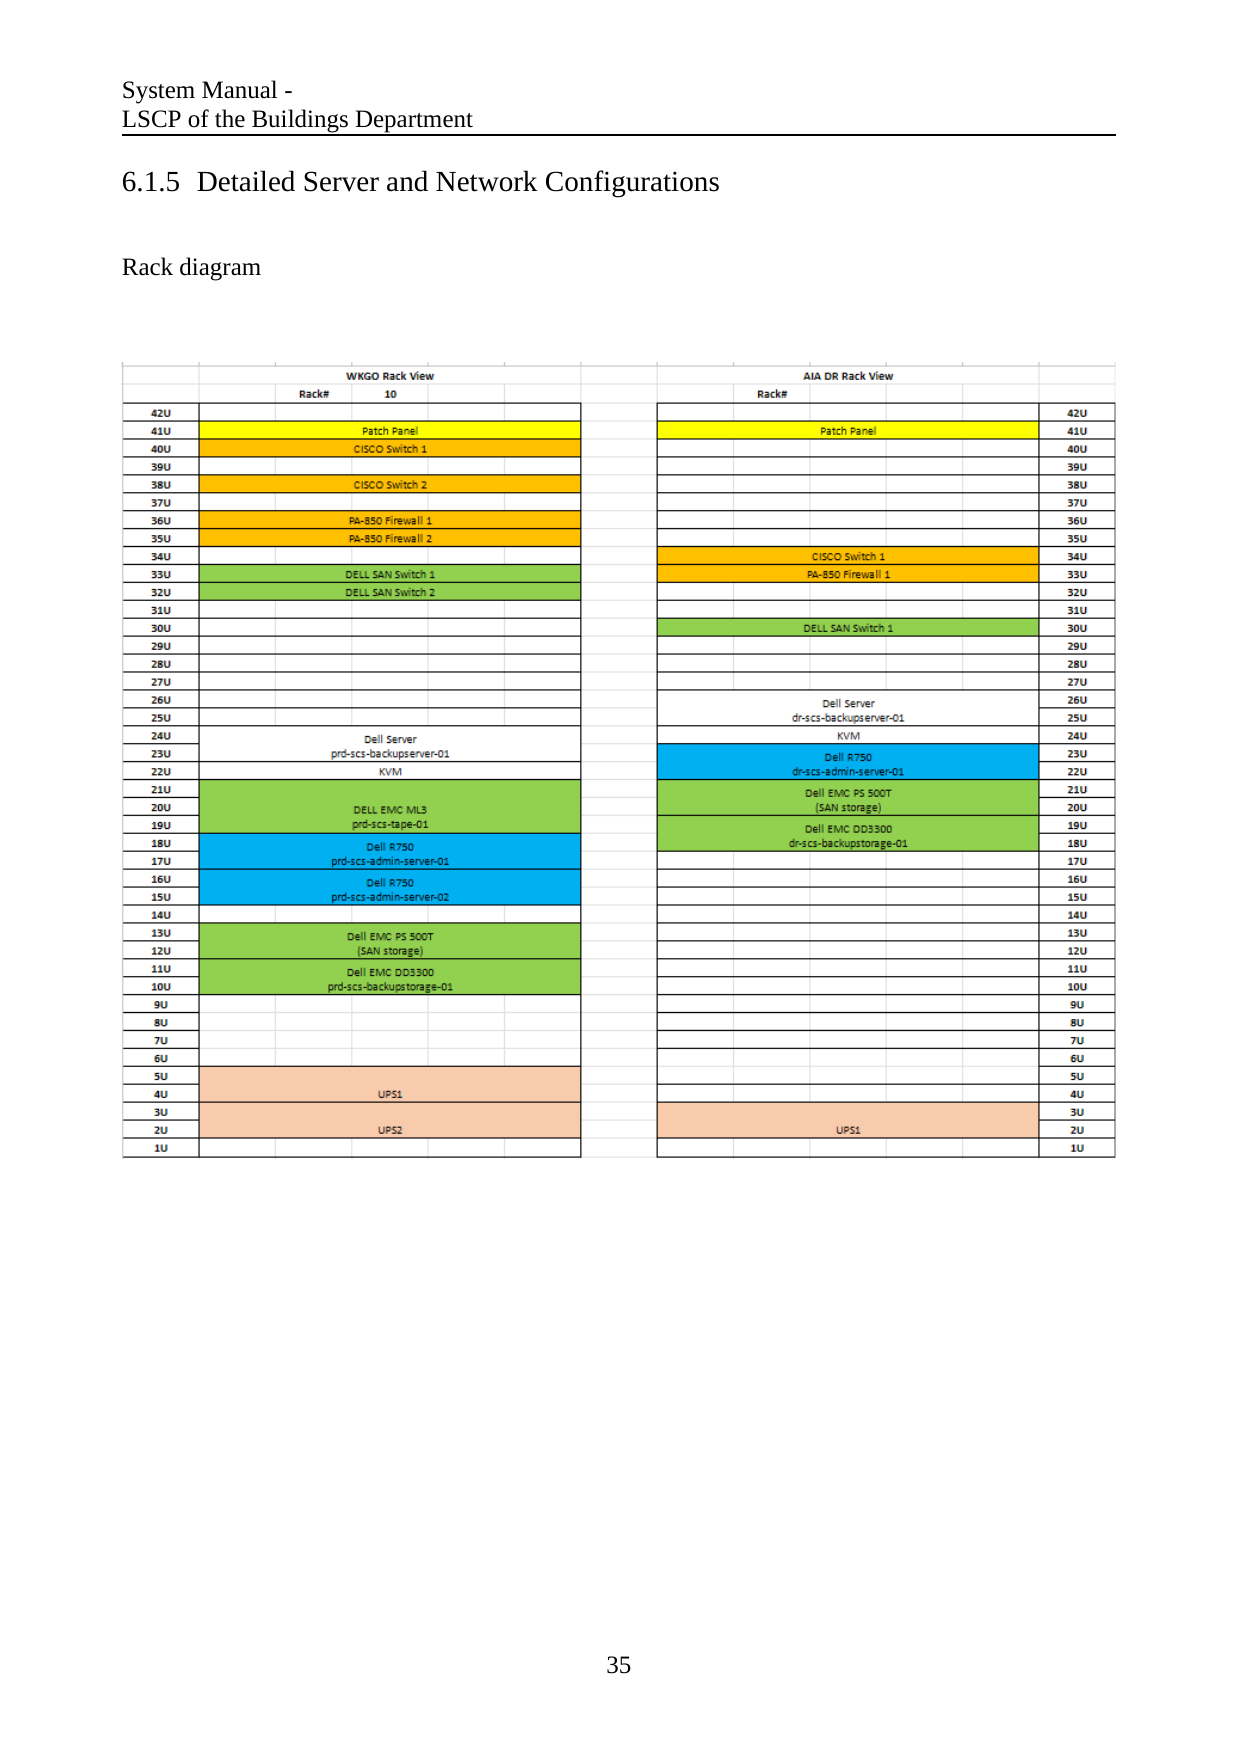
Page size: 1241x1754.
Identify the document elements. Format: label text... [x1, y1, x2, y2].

text Rack diagram [122, 252, 1116, 280]
list Detailed Server and Network Configurations [122, 164, 1116, 198]
picture [121, 362, 1116, 1159]
